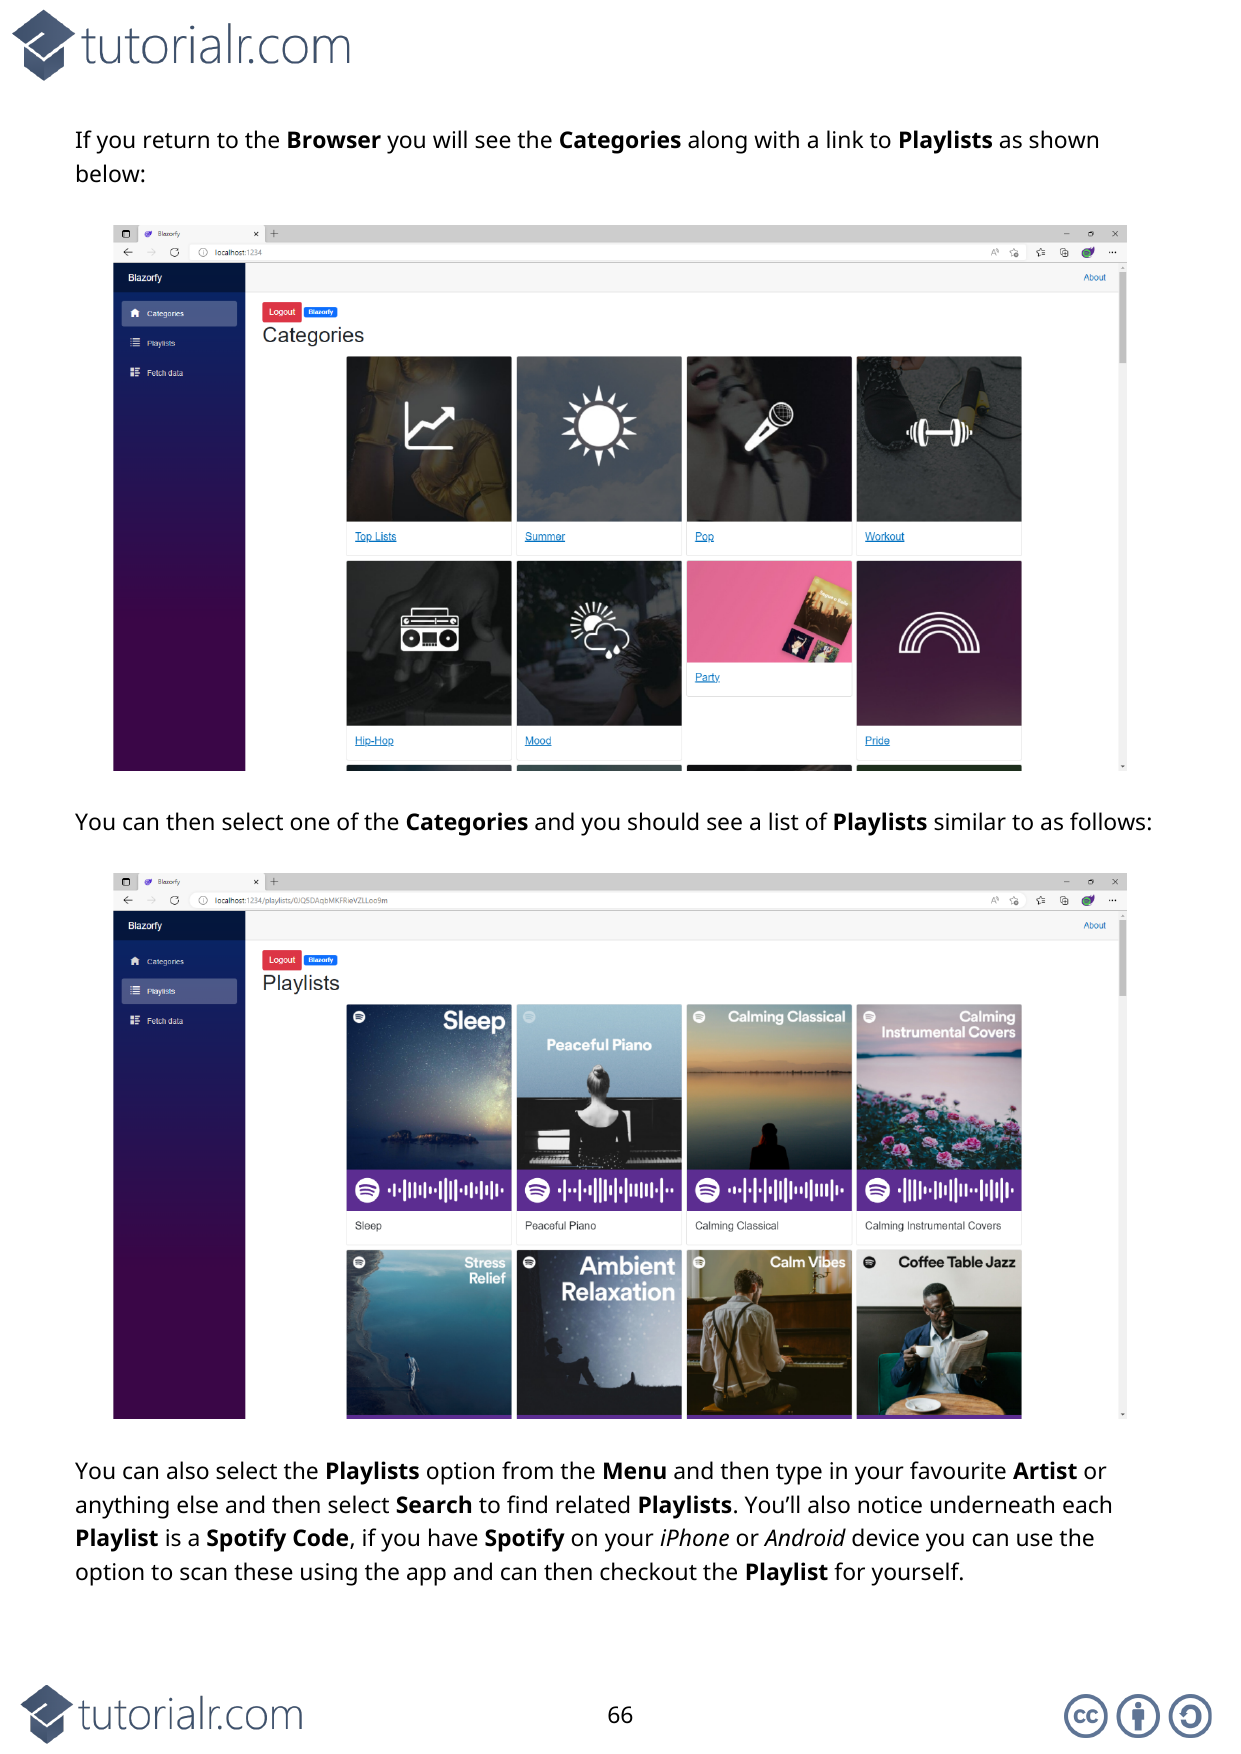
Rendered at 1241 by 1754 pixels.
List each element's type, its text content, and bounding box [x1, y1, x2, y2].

picture [1064, 1694, 1212, 1738]
picture [113, 225, 1127, 771]
picture [17, 1685, 313, 1744]
picture [113, 873, 1127, 1419]
text You can also select the Playlists option from the Menu and then type in your favourite Artist or anything else and then select Search to find related Playlists. You’ll also notice underneath each Playlist is a Spotify Code, if you have Spotify on your iPhone or Android device you can use the option to scan these using the app and can then checkout the Playlist for yourself. [75, 1455, 1165, 1587]
text If you return to the Browser you will see the Categories along with a link to Playlists as shown below: [75, 124, 1165, 189]
text You can then select one of the Categories and you should see a list of Playlists similar to as follows: [75, 806, 1165, 838]
picture [8, 9, 363, 81]
